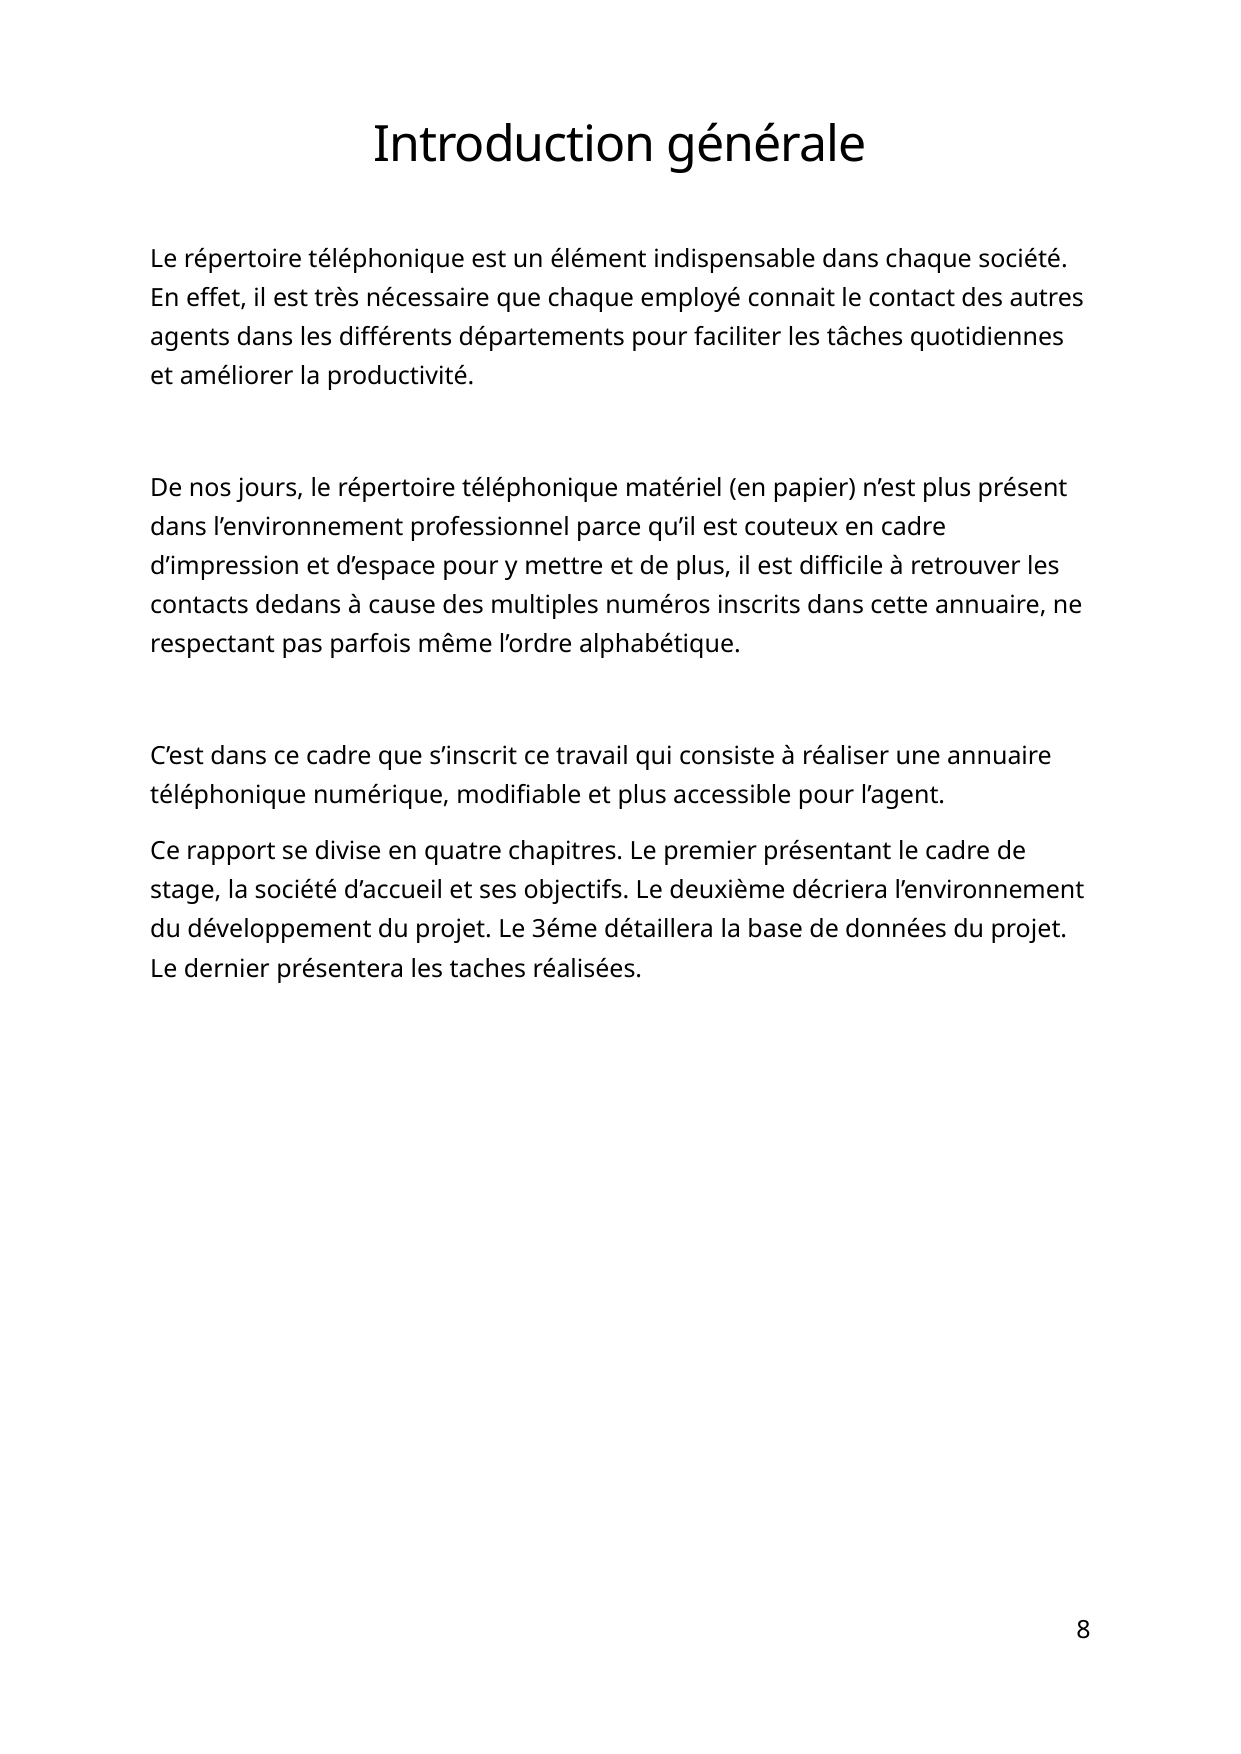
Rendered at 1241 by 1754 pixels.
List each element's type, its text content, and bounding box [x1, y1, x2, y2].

text Le répertoire téléphonique est un élément indispensable dans chaque société. En effet, il est très nécessaire que chaque employé connait le contact des autres agents dans les différents départements pour faciliter les tâches quotidiennes et améliorer la productivité. [150, 240, 1090, 392]
text Ce rapport se divise en quatre chapitres. Le premier présentant le cadre de stage, la société d’accueil et ses objectifs. Le deuxième décriera l’environnement du développement du projet. Le 3éme détaillera la base de données du projet. Le dernier présentera les taches réalisées. [150, 833, 1090, 984]
text C’est dans ce cadre que s’inscrit ce travail qui consiste à réaliser une annuaire téléphonique numérique, modifiable et plus accessible pour l’agent. [150, 738, 1090, 811]
text De nos jours, le répertoire téléphonique matériel (en papier) n’est plus présent dans l’environnement professionnel parce qu’il est couteux en cadre d’impression et d’espace pour y mettre et de plus, il est difficile à retrouver les contacts dedans à cause des multiples numéros inscrits dans cette annuaire, ne respectant pas parfois même l’ordre alphabétique. [150, 469, 1090, 660]
title Introduction générale [150, 108, 1090, 176]
